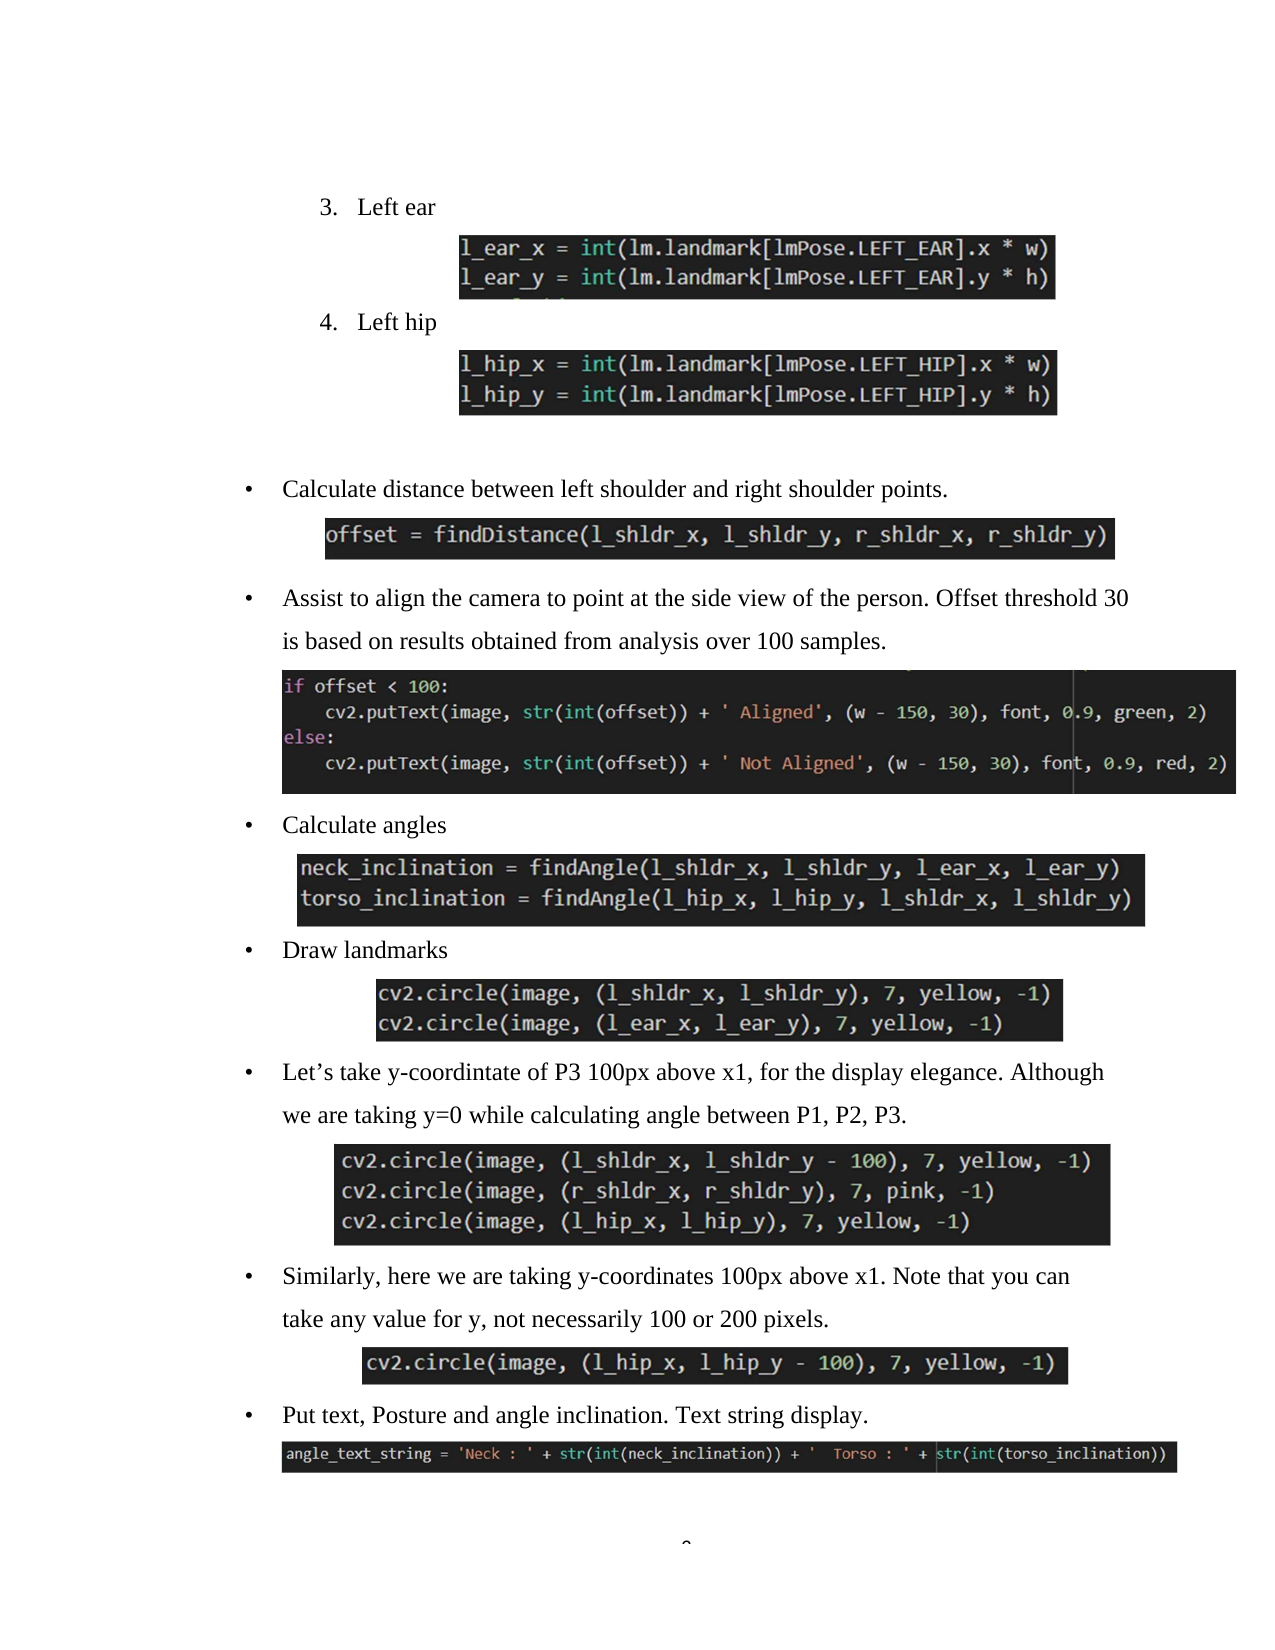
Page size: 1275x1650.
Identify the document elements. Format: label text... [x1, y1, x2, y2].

list Put text, Posture and angle inclination. Text string display. [244, 1400, 1246, 1429]
list Left ear [319, 192, 1246, 220]
picture [333, 1143, 1111, 1246]
list Let’s take y-coordintate of P3 100px above x1, for the display elegance. Although we are taking y=0 while calculating angle between P1, P2, P3. [244, 1057, 1136, 1129]
list Similarly, here we are taking y-coordinates 100px above x1. Note that you can take any value for y, not necessarily 100 or 200 pixels. [244, 1261, 1113, 1333]
picture [281, 669, 1237, 794]
picture [324, 517, 1116, 560]
picture [458, 234, 1056, 300]
picture [458, 350, 1058, 416]
picture [376, 978, 1064, 1042]
picture [281, 1441, 1178, 1473]
list Calculate angles [244, 810, 1246, 839]
picture [296, 853, 1146, 927]
picture [362, 1347, 1069, 1385]
list Calculate distance between left shoulder and right shoulder points. [244, 474, 1246, 503]
